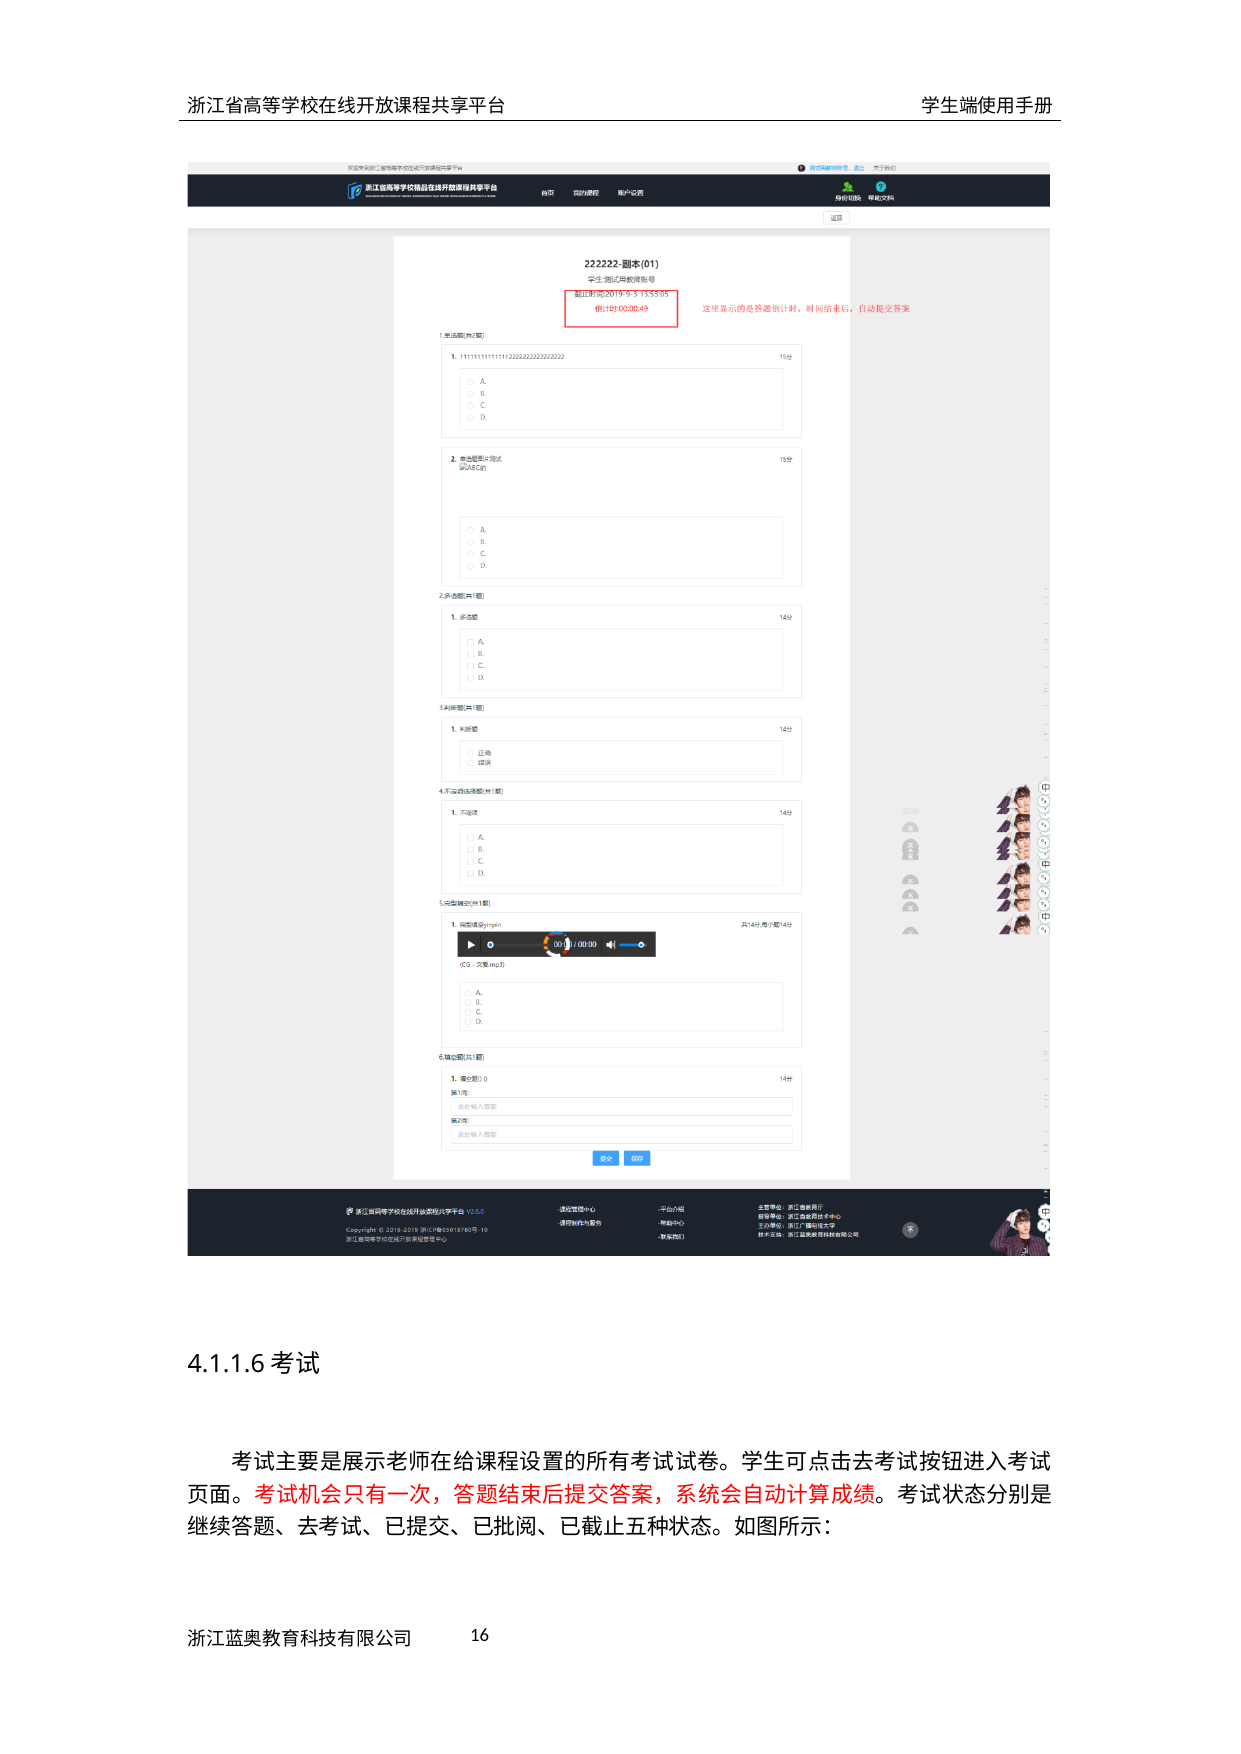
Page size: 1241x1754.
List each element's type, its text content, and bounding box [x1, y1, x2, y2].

text 考试主要是展示老师在给课程设置的所有考试试卷。学生可点击去考试按钮进入考试页面。考试机会只有一次，答题结束后提交答案，系统会自动计算成绩。考试状态分别是：继续答题、去考试、已提交、已批阅、已截止五种状态。如图所示： [187, 1444, 1053, 1541]
picture [187, 162, 1050, 1256]
subtitle 4.1.1.6考试 [187, 1329, 1053, 1394]
